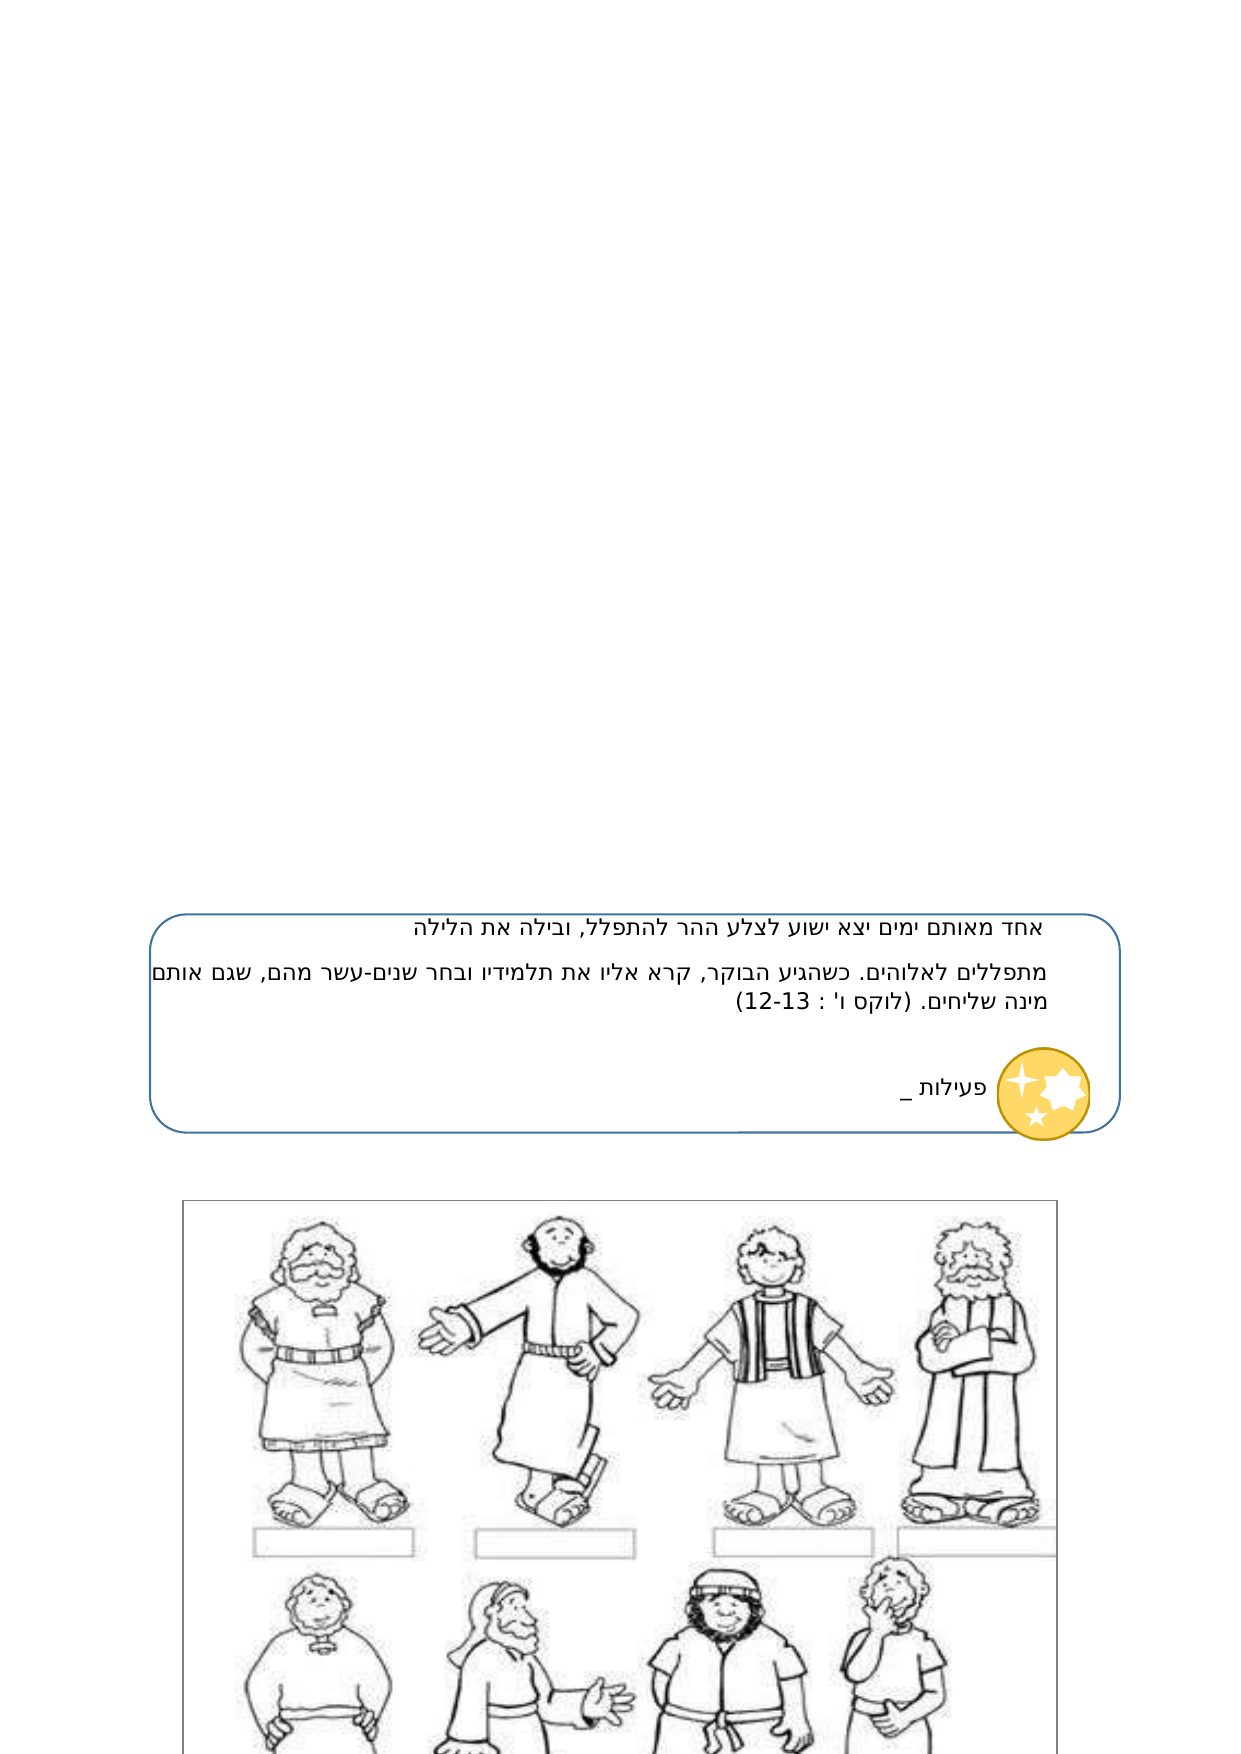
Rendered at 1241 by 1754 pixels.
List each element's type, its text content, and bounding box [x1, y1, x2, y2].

text אחד מאותם ימים יצא ישוע לצלע ההר להתפלל, ובילה את הלילה [153, 916, 1090, 941]
picture [184, 1201, 1056, 1754]
text מתפללים לאלוהים. כשהגיע הבוקר, קרא אליו את תלמידיו ובחר שנים-עשר מהם, שגם אותם מינה שליחים. (לוקס ו' : 12-13) [152, 959, 1048, 1015]
text פעילות _ [152, 1074, 996, 1100]
picture [996, 1047, 1091, 1141]
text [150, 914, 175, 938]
